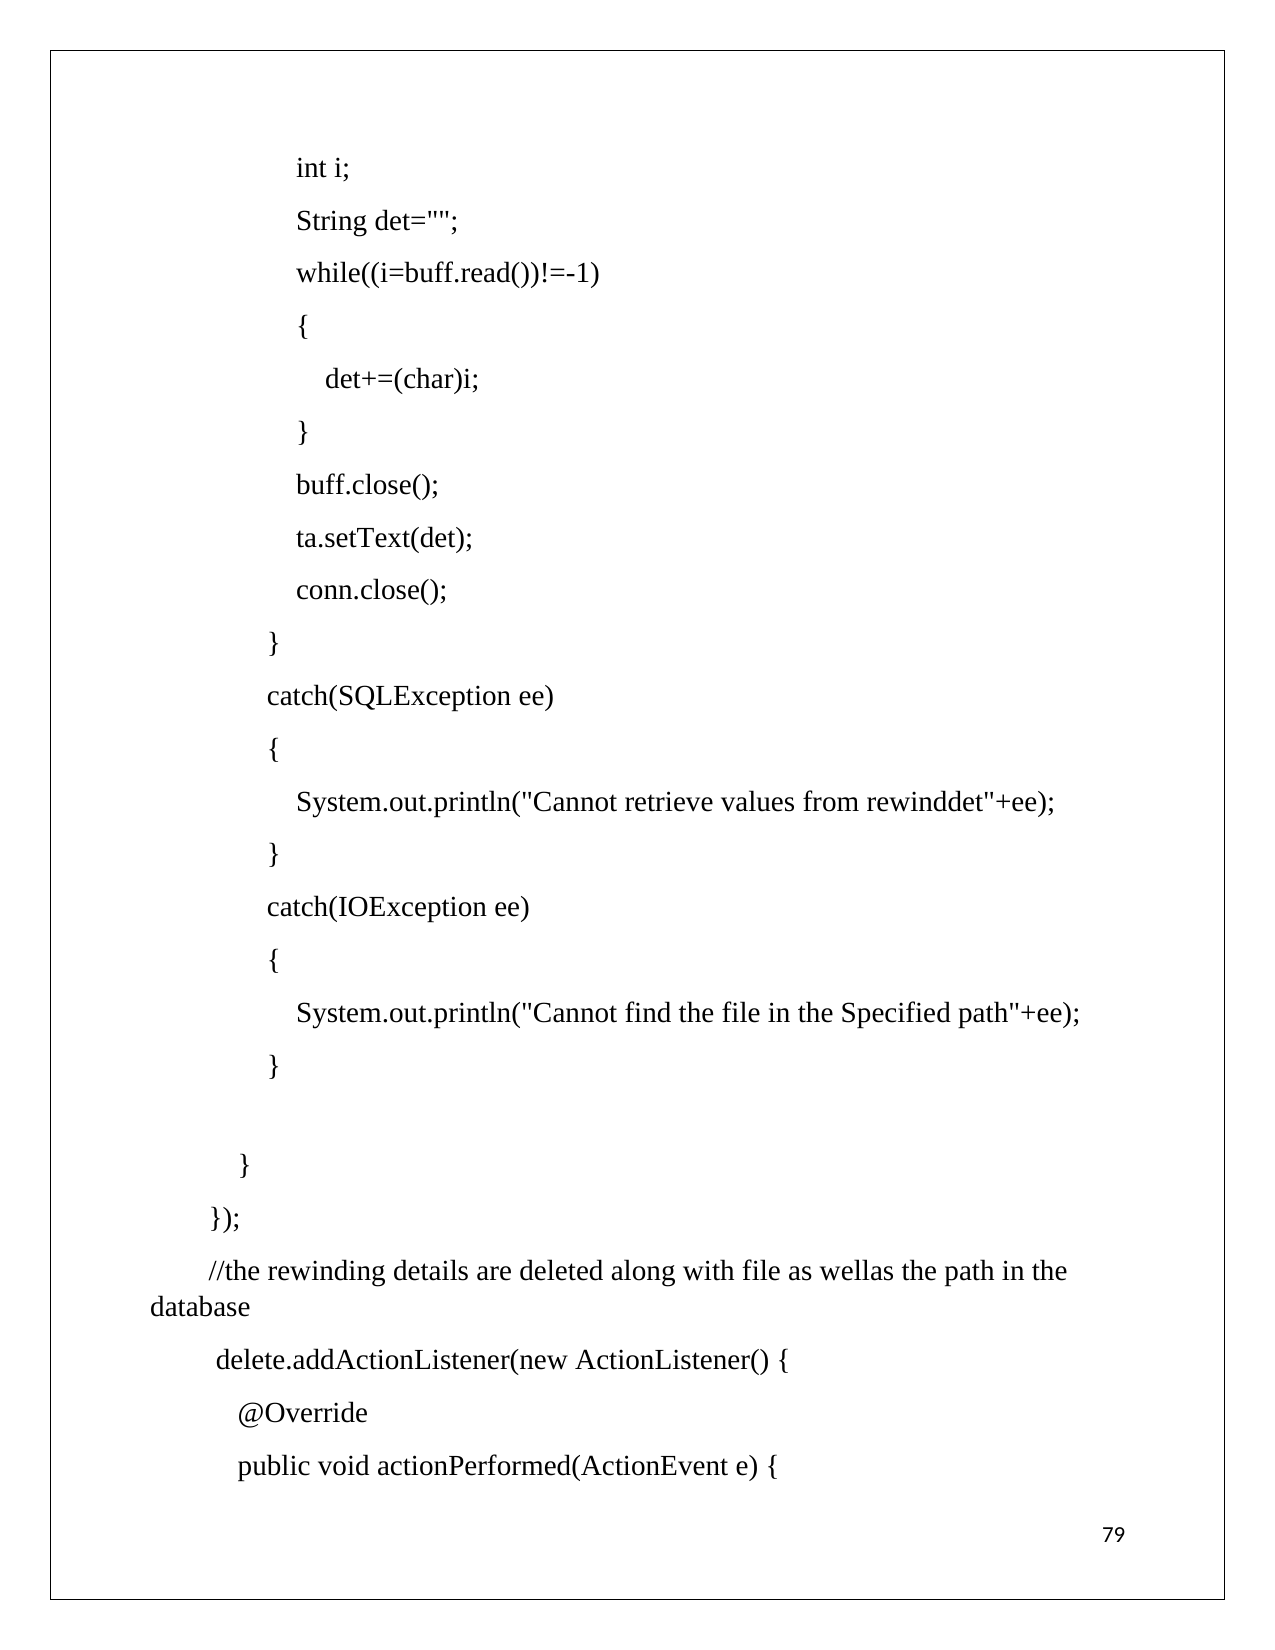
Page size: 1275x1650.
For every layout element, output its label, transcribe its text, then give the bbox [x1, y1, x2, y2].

text String det=""; [150, 203, 1125, 236]
text catch(SQLException ee) [150, 678, 1125, 712]
text { [150, 942, 1125, 976]
text while((i=buff.read())!=-1) [150, 256, 1125, 289]
text } [150, 1147, 1125, 1181]
text int i; [150, 150, 1125, 183]
text System.out.println("Cannot retrieve values from rewinddet"+ee); [150, 784, 1125, 817]
text ta.setText(det); [150, 520, 1125, 553]
text } [150, 837, 1125, 870]
text buff.close(); [150, 467, 1125, 500]
text delete.addActionListener(new ActionListener() { [150, 1342, 1125, 1376]
text System.out.println("Cannot find the file in the Specified path"+ee); [150, 995, 1125, 1028]
text } [150, 414, 1125, 448]
text conn.close(); [150, 572, 1125, 606]
text //the rewinding details are deleted along with file as wellas the path in the database [150, 1253, 1125, 1323]
text } [150, 1048, 1125, 1081]
text det+=(char)i; [150, 361, 1125, 395]
text public void actionPerformed(ActionEvent e) { [150, 1448, 1125, 1481]
text catch(IOException ee) [150, 889, 1125, 923]
text { [150, 731, 1125, 764]
text @Override [150, 1395, 1125, 1428]
text { [150, 308, 1125, 342]
text } [150, 625, 1125, 659]
text }); [150, 1200, 1125, 1234]
